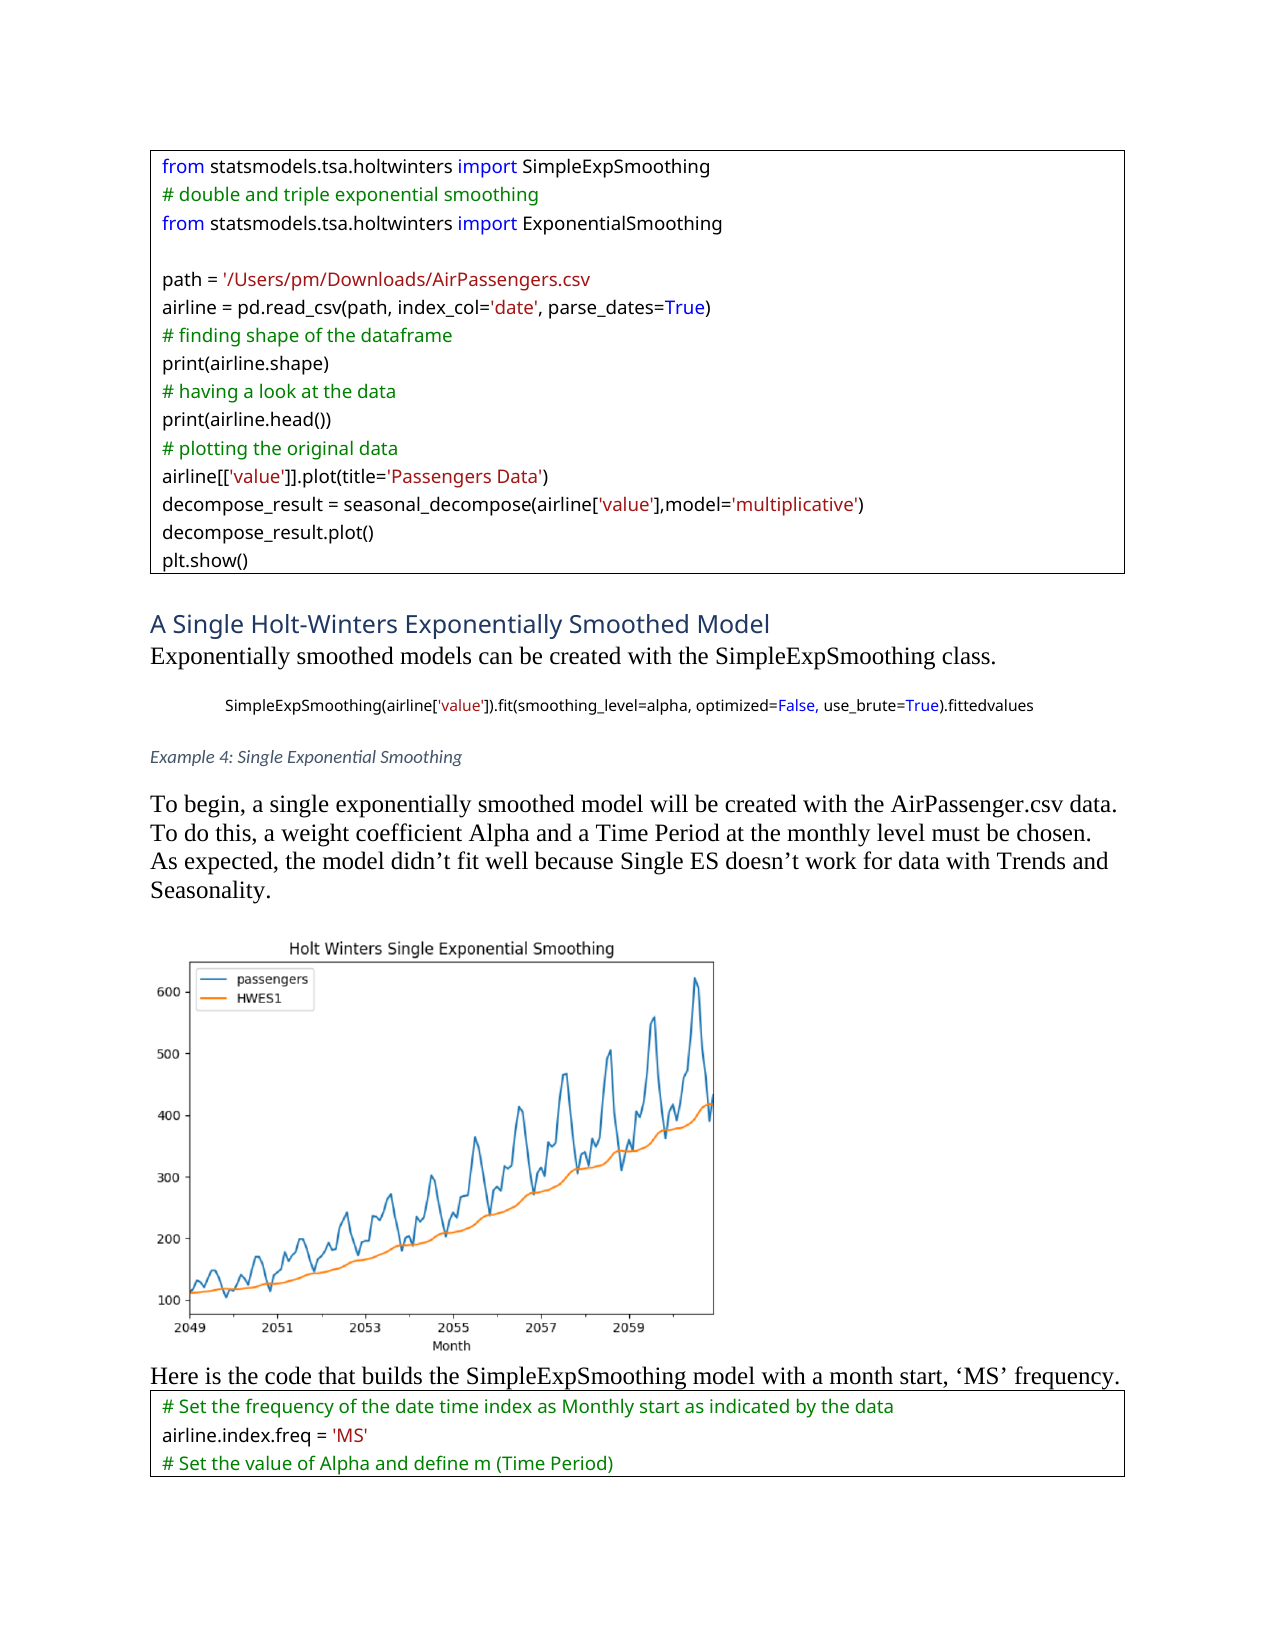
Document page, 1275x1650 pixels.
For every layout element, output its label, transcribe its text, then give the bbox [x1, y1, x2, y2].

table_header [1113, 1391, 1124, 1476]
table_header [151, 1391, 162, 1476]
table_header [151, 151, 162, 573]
text Exponentially smoothed models can be created with the SimpleExpSmoothing class. [150, 641, 1125, 670]
text To begin, a single exponentially smoothed model will be created with the AirPassenger.csv data. To do this, a weight coefficient Alpha and a Time Period at the monthly level must be chosen. As expected, the model didn’t fit well because Single ES doesn’t work for data with Trends and Seasonality. [150, 789, 1125, 904]
picture [150, 932, 719, 1362]
text SimpleExpSmoothing(airline['value']).fit(smoothing_level=alpha, optimized=False, use_brute=True).fittedvalues [225, 695, 1125, 716]
text Here is the code that builds the SimpleExpSmoothing model with a month start, ‘MS’ frequency. [150, 1361, 1125, 1390]
subtitle A Single Holt-Winters Exponentially Smoothed Model [150, 607, 1125, 641]
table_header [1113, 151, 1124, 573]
